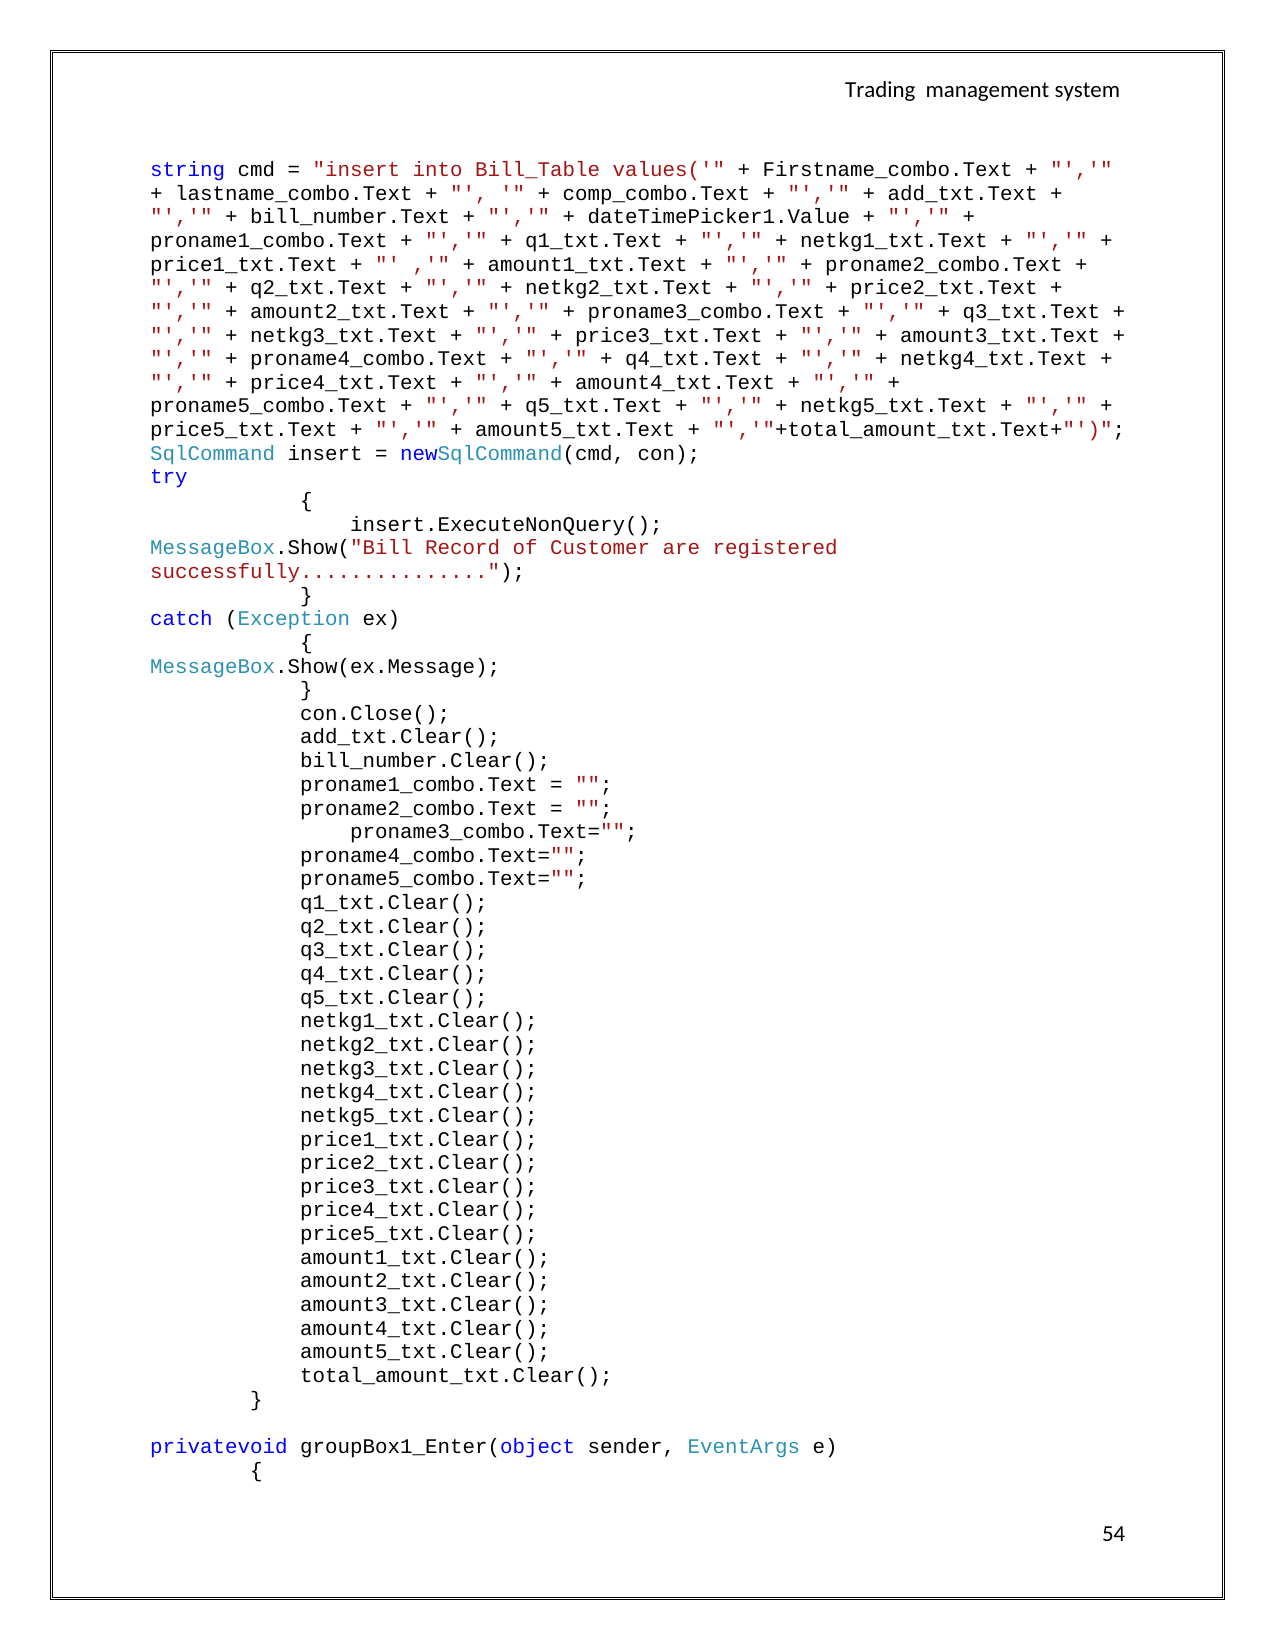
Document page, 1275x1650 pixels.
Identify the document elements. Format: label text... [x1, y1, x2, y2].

text total_amount_txt.Clear(); [150, 1365, 1125, 1389]
text q2_txt.Clear(); [150, 916, 1125, 939]
text { [150, 490, 1125, 514]
text netkg1_txt.Clear(); [150, 1010, 1125, 1034]
text proname5_combo.Text=""; [150, 868, 1125, 892]
text } [150, 679, 1125, 703]
text proname4_combo.Text=""; [150, 845, 1125, 868]
text amount2_txt.Clear(); [150, 1270, 1125, 1294]
text } [150, 585, 1125, 608]
text proname3_combo.Text=""; [150, 821, 1125, 845]
text con.Close(); [150, 703, 1125, 727]
text netkg4_txt.Clear(); [150, 1081, 1125, 1105]
text catch (Exception ex) [150, 608, 1125, 632]
text price4_txt.Clear(); [150, 1199, 1125, 1223]
text string cmd = "insert into Bill_Table values('" + Firstname_combo.Text + "','" + lastname_combo.Text + "', '" + comp_combo.Text + "','" + add_txt.Text + "','" + bill_number.Text + "','" + dateTimePicker1.Value + "','" + proname1_combo.Text + "','" + q1_txt.Text + "','" + netkg1_txt.Text + "','" + price1_txt.Text + "' ,'" + amount1_txt.Text + "','" + proname2_combo.Text + "','" + q2_txt.Text + "','" + netkg2_txt.Text + "','" + price2_txt.Text + "','" + amount2_txt.Text + "','" + proname3_combo.Text + "','" + q3_txt.Text + "','" + netkg3_txt.Text + "','" + price3_txt.Text + "','" + amount3_txt.Text + "','" + proname4_combo.Text + "','" + q4_txt.Text + "','" + netkg4_txt.Text + "','" + price4_txt.Text + "','" + amount4_txt.Text + "','" + proname5_combo.Text + "','" + q5_txt.Text + "','" + netkg5_txt.Text + "','" + price5_txt.Text + "','" + amount5_txt.Text + "','"+total_amount_txt.Text+"')"; [150, 159, 1125, 443]
text price2_txt.Clear(); [150, 1152, 1125, 1176]
text price5_txt.Clear(); [150, 1223, 1125, 1247]
text } [150, 1389, 1125, 1412]
text amount1_txt.Clear(); [150, 1247, 1125, 1270]
text bill_number.Clear(); [150, 750, 1125, 774]
text insert.ExecuteNonQuery(); [150, 514, 1125, 537]
text amount5_txt.Clear(); [150, 1341, 1125, 1365]
text try [150, 466, 1125, 490]
text proname1_combo.Text = ""; [150, 774, 1125, 797]
text add_txt.Clear(); [150, 727, 1125, 750]
text netkg5_txt.Clear(); [150, 1105, 1125, 1128]
text amount4_txt.Clear(); [150, 1318, 1125, 1341]
text privatevoid groupBox1_Enter(object sender, EventArgs e) [150, 1436, 1125, 1459]
text { [150, 1459, 1125, 1483]
text netkg3_txt.Clear(); [150, 1058, 1125, 1081]
text price3_txt.Clear(); [150, 1176, 1125, 1199]
text q1_txt.Clear(); [150, 892, 1125, 916]
text amount3_txt.Clear(); [150, 1294, 1125, 1318]
text q3_txt.Clear(); [150, 939, 1125, 963]
text q4_txt.Clear(); [150, 963, 1125, 987]
text MessageBox.Show(ex.Message); [150, 656, 1125, 679]
text MessageBox.Show("Bill Record of Customer are registered successfully..............."); [150, 537, 1125, 585]
text q5_txt.Clear(); [150, 987, 1125, 1010]
text { [150, 632, 1125, 656]
text proname2_combo.Text = ""; [150, 797, 1125, 821]
text SqlCommand insert = newSqlCommand(cmd, con); [150, 443, 1125, 466]
text netkg2_txt.Clear(); [150, 1034, 1125, 1058]
text price1_txt.Clear(); [150, 1128, 1125, 1152]
